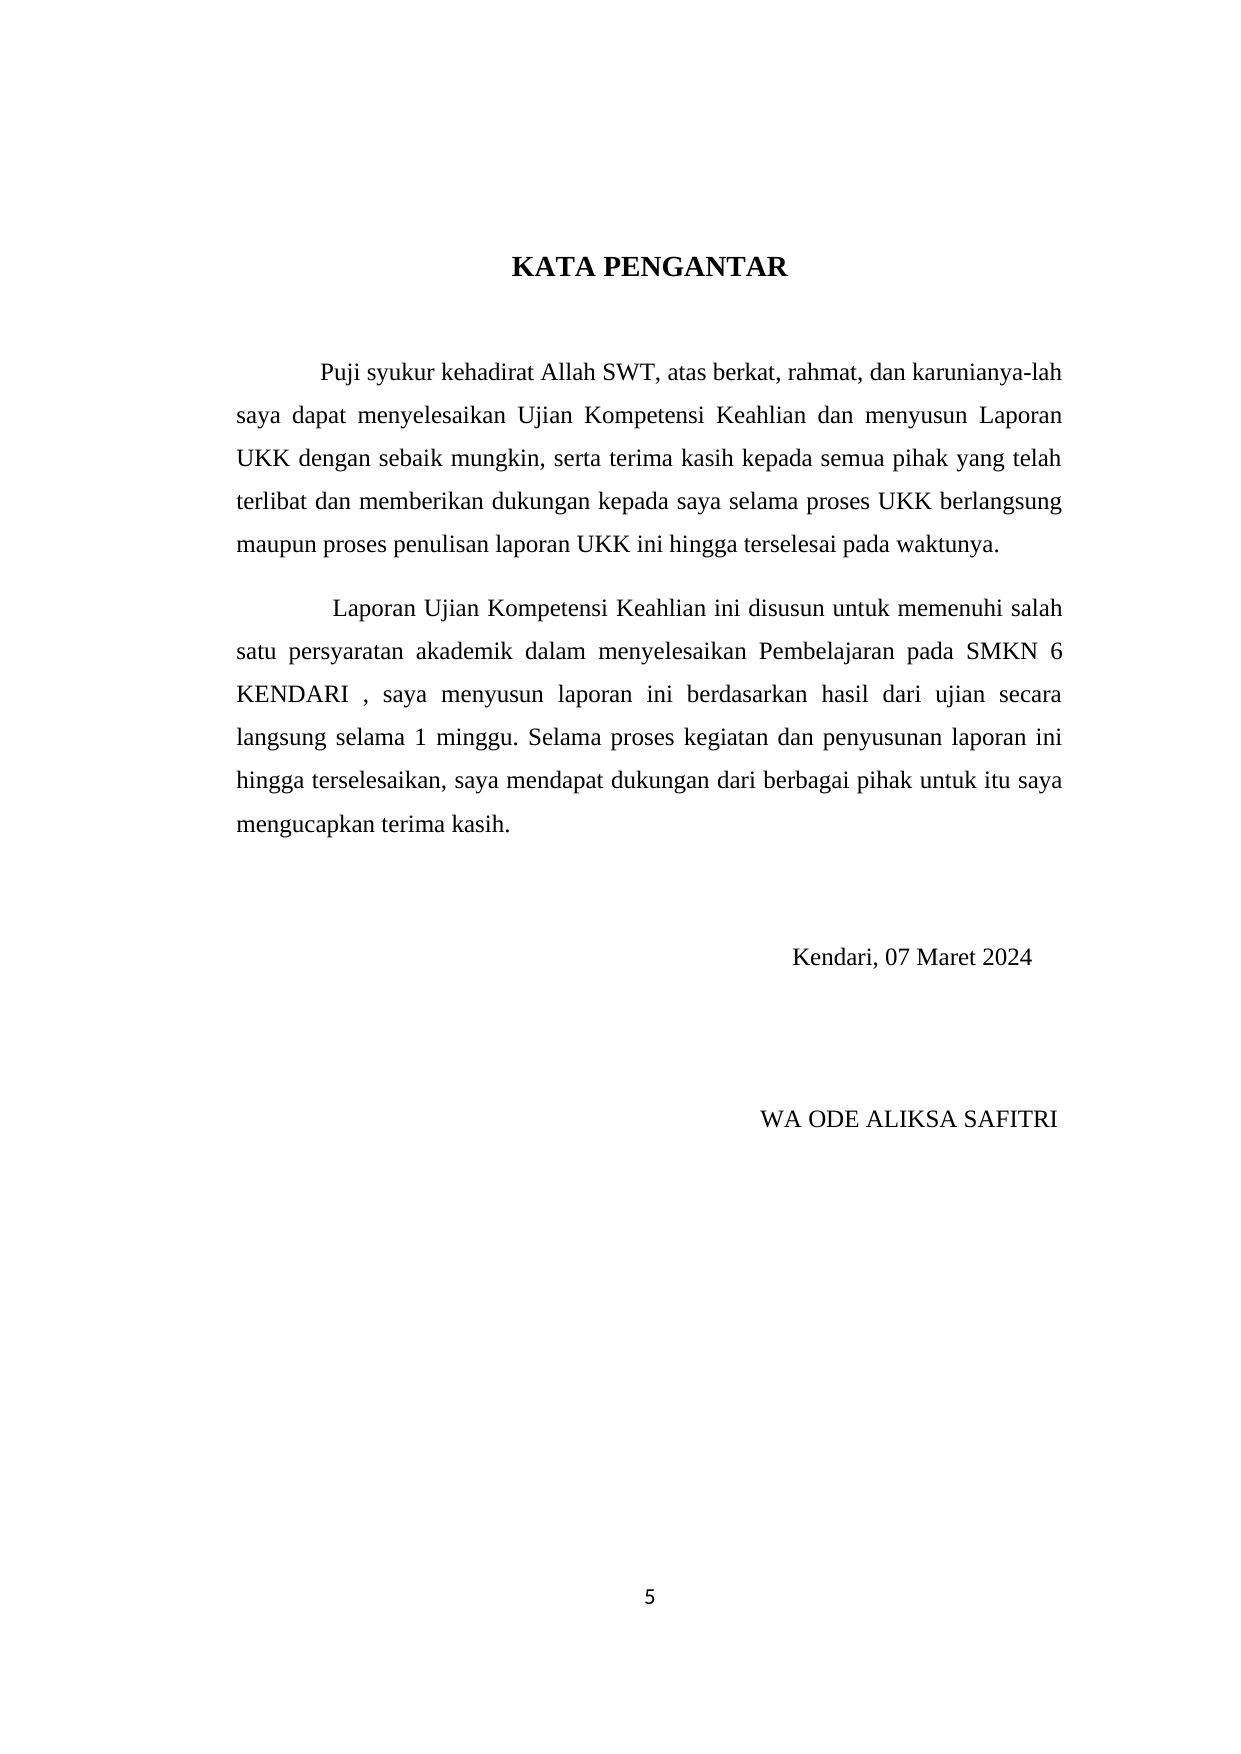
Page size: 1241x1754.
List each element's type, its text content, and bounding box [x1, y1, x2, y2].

text Kendari, 07 Maret 2024 [686, 942, 1063, 971]
text WA ODE ALIKSA SAFITRI [461, 1098, 1063, 1133]
text Laporan Ujian Kompetensi Keahlian ini disusun untuk memenuhi salah satu persyaratan akademik dalam menyelesaikan Pembelajaran pada SMKN 6 KENDARI , saya menyusun laporan ini berdasarkan hasil dari ujian secara langsung selama 1 minggu. Selama proses kegiatan dan penyusunan laporan ini hingga terselesaikan, saya mendapat dukungan dari berbagai pihak untuk itu saya mengucapkan terima kasih. [236, 593, 1063, 837]
text Puji syukur kehadirat Allah SWT, atas berkat, rahmat, dan karunianya-lah saya dapat menyelesaikan Ujian Kompetensi Keahlian dan menyusun Laporan UKK dengan sebaik mungkin, serta terima kasih kepada semua pihak yang telah terlibat dan memberikan dukungan kepada saya selama proses UKK berlangsung maupun proses penulisan laporan UKK ini hingga terselesai pada waktunya. [236, 357, 1063, 558]
subtitle KATA PENGANTAR [236, 249, 1063, 282]
